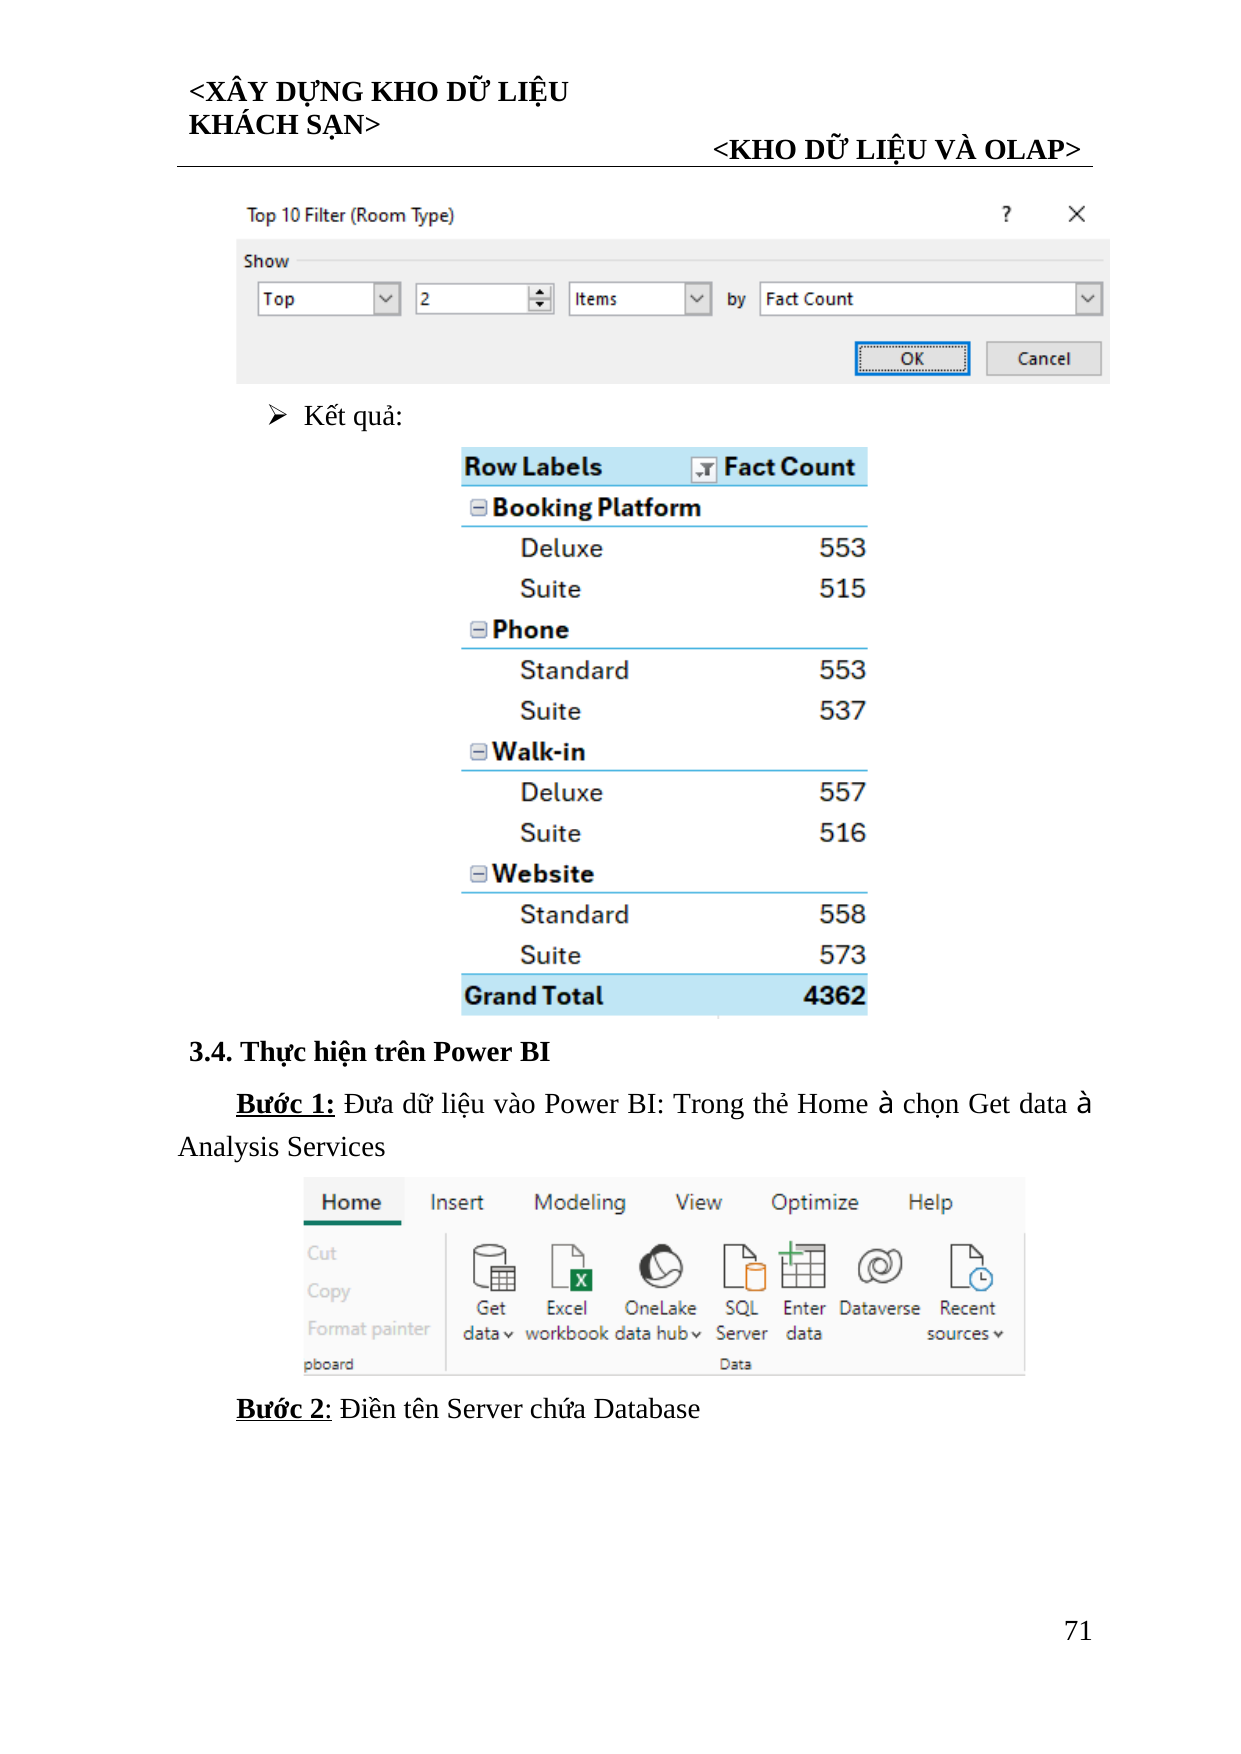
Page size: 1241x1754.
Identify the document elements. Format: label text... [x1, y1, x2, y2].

text Bước 1: Đưa dữ liệu vào Power BI: Trong thẻ Home à chọn Get data à Analysis Services [177, 1082, 1092, 1162]
subtitle Thực hiện trên Power BI [189, 1034, 1092, 1067]
picture [236, 200, 1110, 384]
picture [461, 447, 868, 1019]
text Bước 2: Điền tên Server chứa Database [177, 1391, 1092, 1424]
picture [303, 1177, 1026, 1376]
list Kết quả: [266, 398, 1092, 432]
